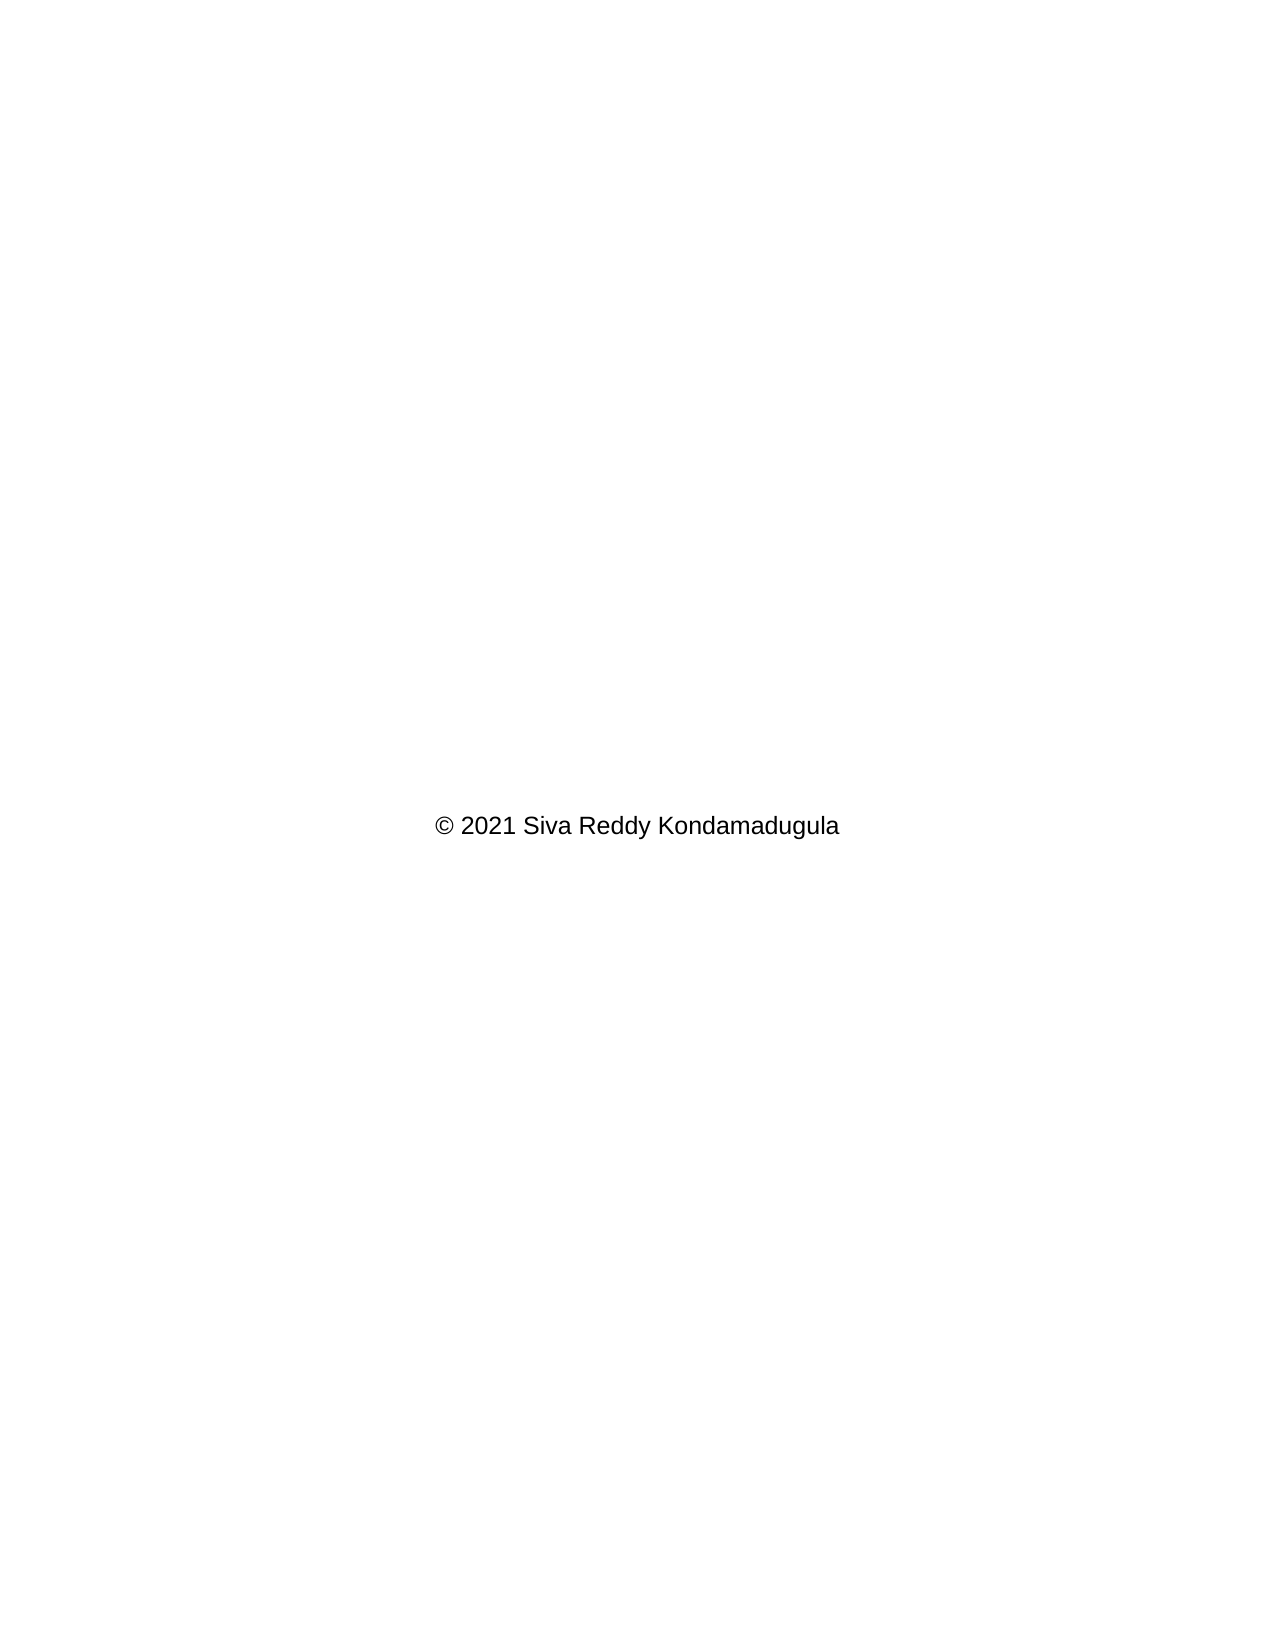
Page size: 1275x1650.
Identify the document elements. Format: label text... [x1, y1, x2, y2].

text © 2021 Siva Reddy Kondamadugula [150, 811, 1125, 840]
